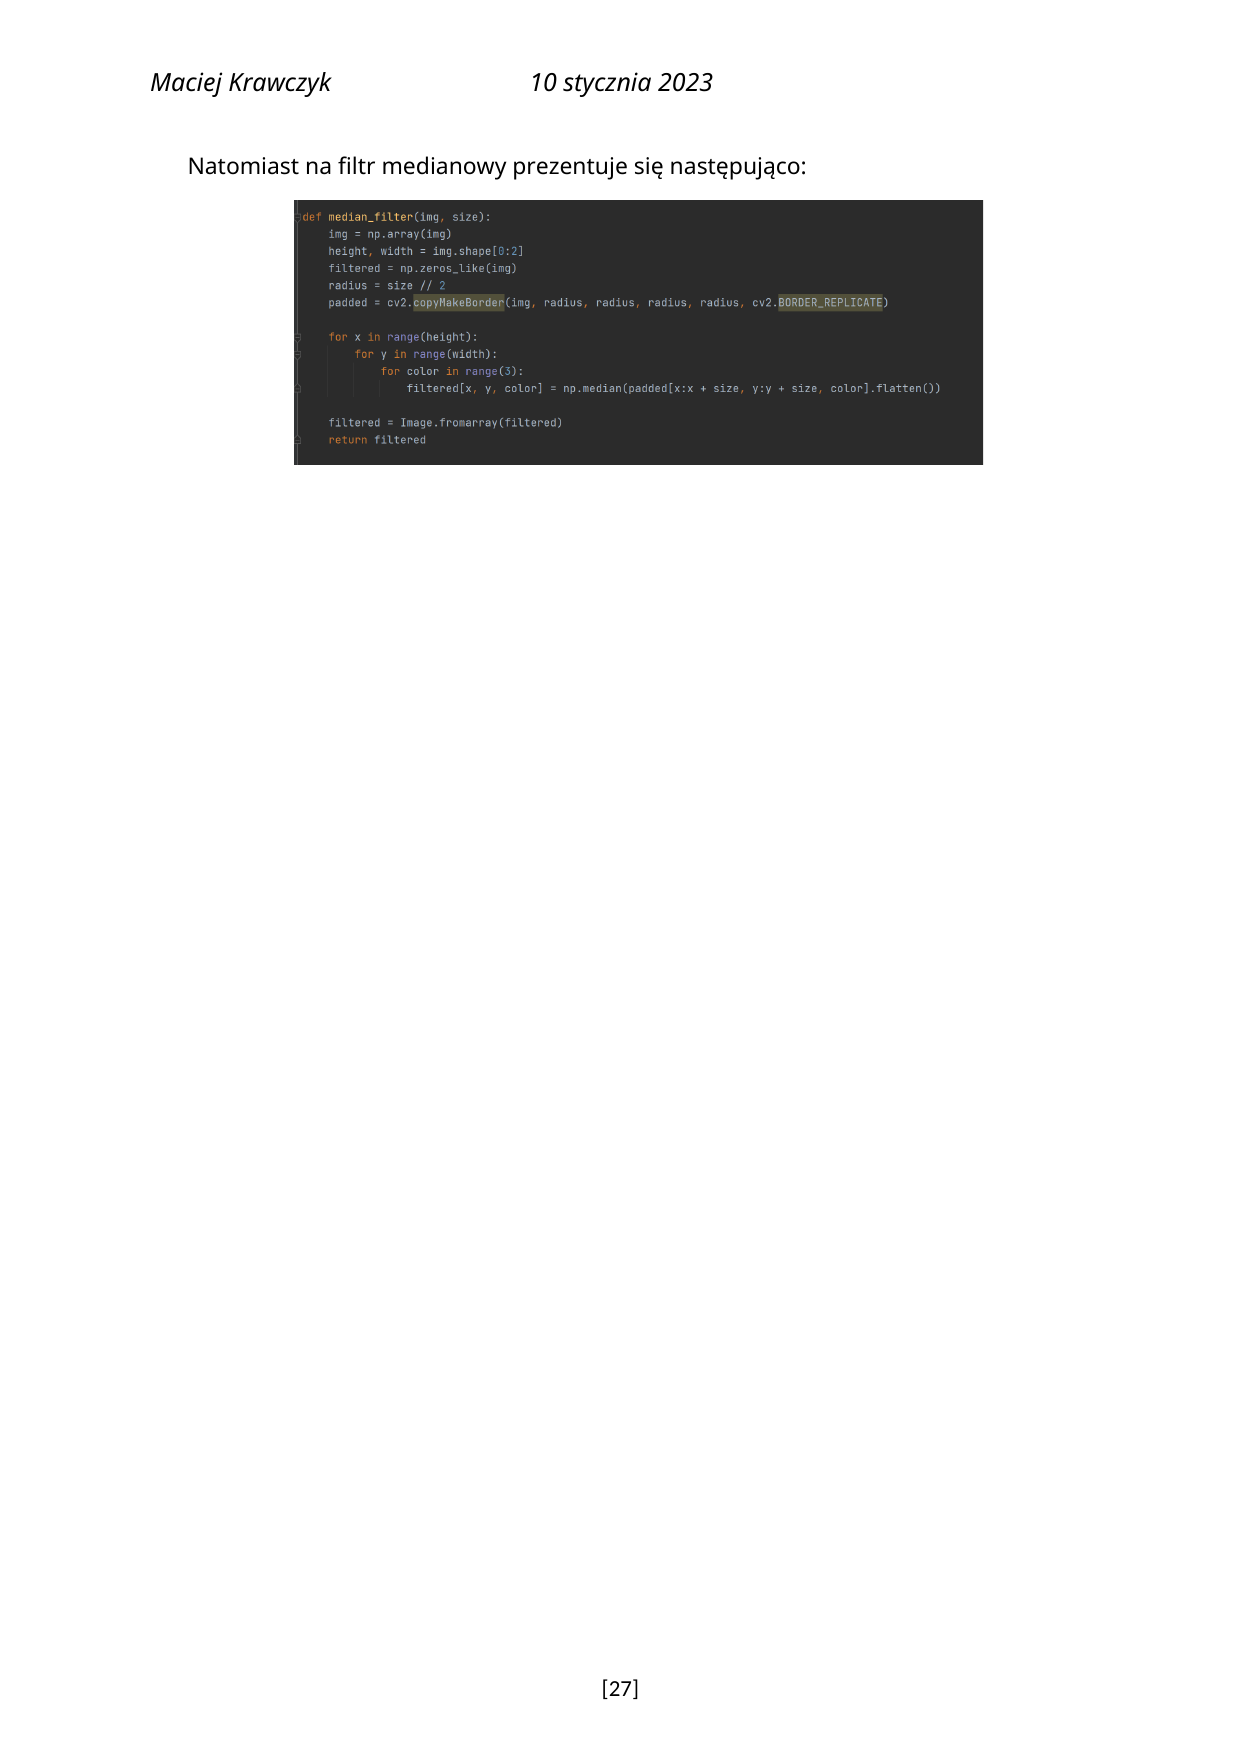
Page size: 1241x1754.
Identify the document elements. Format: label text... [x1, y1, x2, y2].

picture [294, 200, 984, 465]
text Natomiast na filtr medianowy prezentuje się następująco: [187, 150, 1090, 181]
